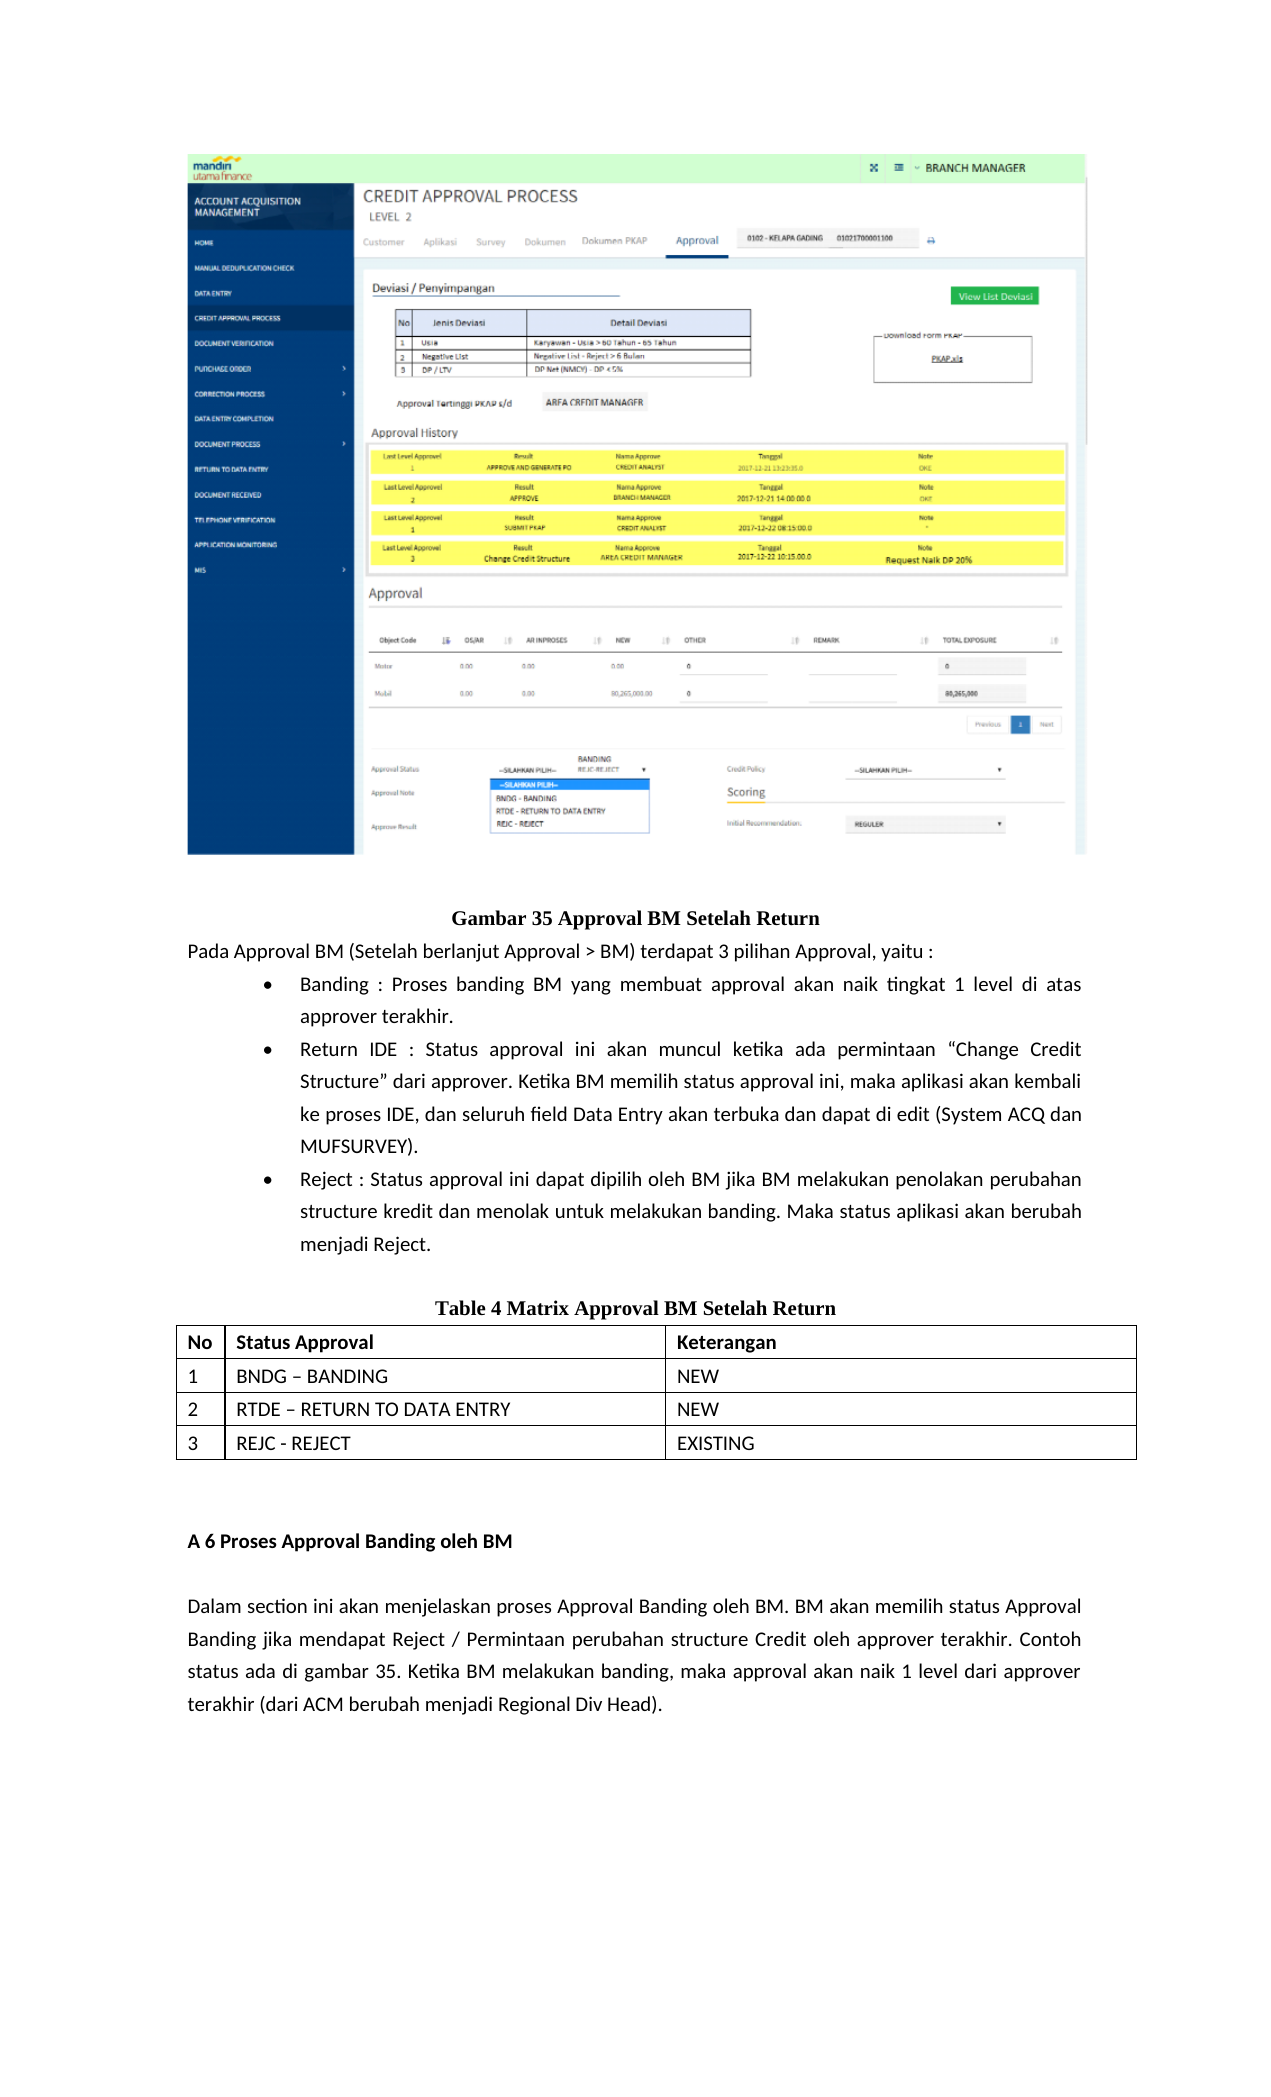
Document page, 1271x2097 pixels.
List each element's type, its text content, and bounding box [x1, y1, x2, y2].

table_cell NEW [666, 1393, 1136, 1425]
text Pada Approval BM (Setelah berlanjut Approval > BM) terdapat 3 pilihan Approval, yaitu : [187, 935, 1083, 967]
table_header No [177, 1326, 224, 1358]
text Table 4 Matrix Approval BM Setelah Return [187, 1292, 1083, 1325]
table_cell REJC - REJECT [226, 1426, 665, 1459]
text A 6 Proses Approval Banding oleh BM [187, 1525, 1083, 1557]
table_cell RTDE – RETURN TO DATA ENTRY [226, 1393, 665, 1425]
list Reject : Status approval ini dapat dipilih oleh BM jika BM melakukan penolakan perubahan structure kredit dan menolak untuk melakukan banding. Maka status aplikasi akan berubah menjadi Reject. [262, 1162, 1083, 1260]
table_cell 3 [177, 1426, 224, 1459]
table_header Status Approval [226, 1326, 665, 1358]
table_cell NEW [666, 1359, 1136, 1392]
table_cell EXISTING [666, 1426, 1136, 1459]
text Dalam section ini akan menjelaskan proses Approval Banding oleh BM. BM akan memilih status Approval Banding jika mendapat Reject / Permintaan perubahan structure Credit oleh approver terakhir. Contoh status ada di gambar 35. Ketika BM melakukan banding, maka approval akan naik 1 level dari approver terakhir (dari ACM berubah menjadi Regional Div Head). [187, 1590, 1083, 1720]
table_cell 2 [177, 1393, 224, 1425]
list Banding : Proses banding BM yang membuat approval akan naik tingkat 1 level di atas approver terakhir. [262, 967, 1083, 1032]
text Gambar 35 Approval BM Setelah Return [187, 902, 1083, 935]
table_cell BNDG – BANDING [226, 1359, 665, 1392]
table_cell 1 [177, 1359, 224, 1392]
list Return IDE : Status approval ini akan muncul ketika ada permintaan “Change Credit Structure” dari approver. Ketika BM memilih status approval ini, maka aplikasi akan kembali ke proses IDE, dan seluruh field Data Entry akan terbuka dan dapat di edit (System ACQ dan MUFSURVEY). [262, 1032, 1083, 1162]
table_header Keterangan [666, 1326, 1136, 1358]
